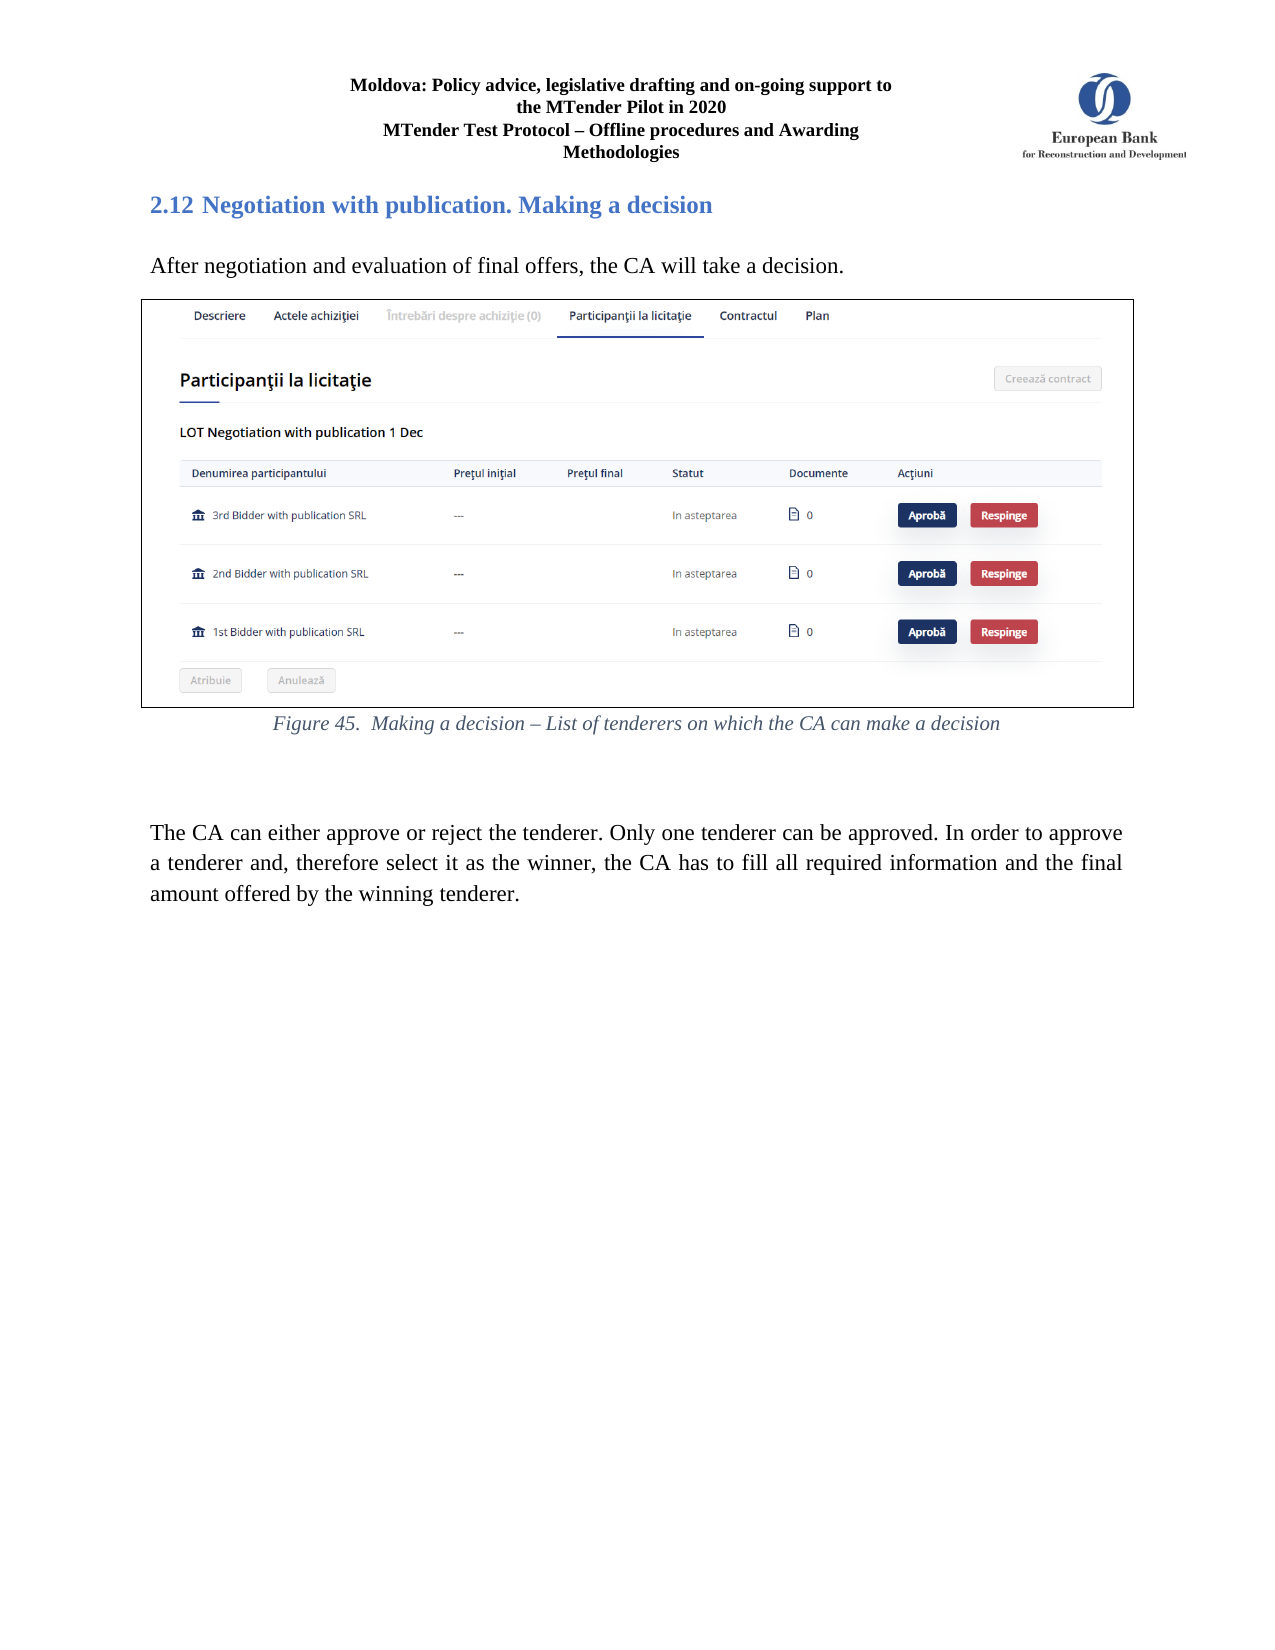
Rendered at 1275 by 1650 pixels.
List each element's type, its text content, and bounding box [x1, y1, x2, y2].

text Figure 45. Making a decision – List of tenderers on which the CA can make a decision [150, 711, 1125, 735]
subtitle Negotiation with publication. Making a decision [150, 190, 1125, 219]
text After negotiation and evaluation of final offers, the CA will take a decision. [150, 252, 1125, 279]
picture [1022, 73, 1187, 160]
text The CA can either approve or reject the tenderer. Only one tenderer can be approved. In order to approve a tenderer and, therefore select it as the winner, the CA has to fill all required information and the final amount offered by the winning tenderer. [150, 818, 1125, 907]
picture [150, 302, 1125, 706]
